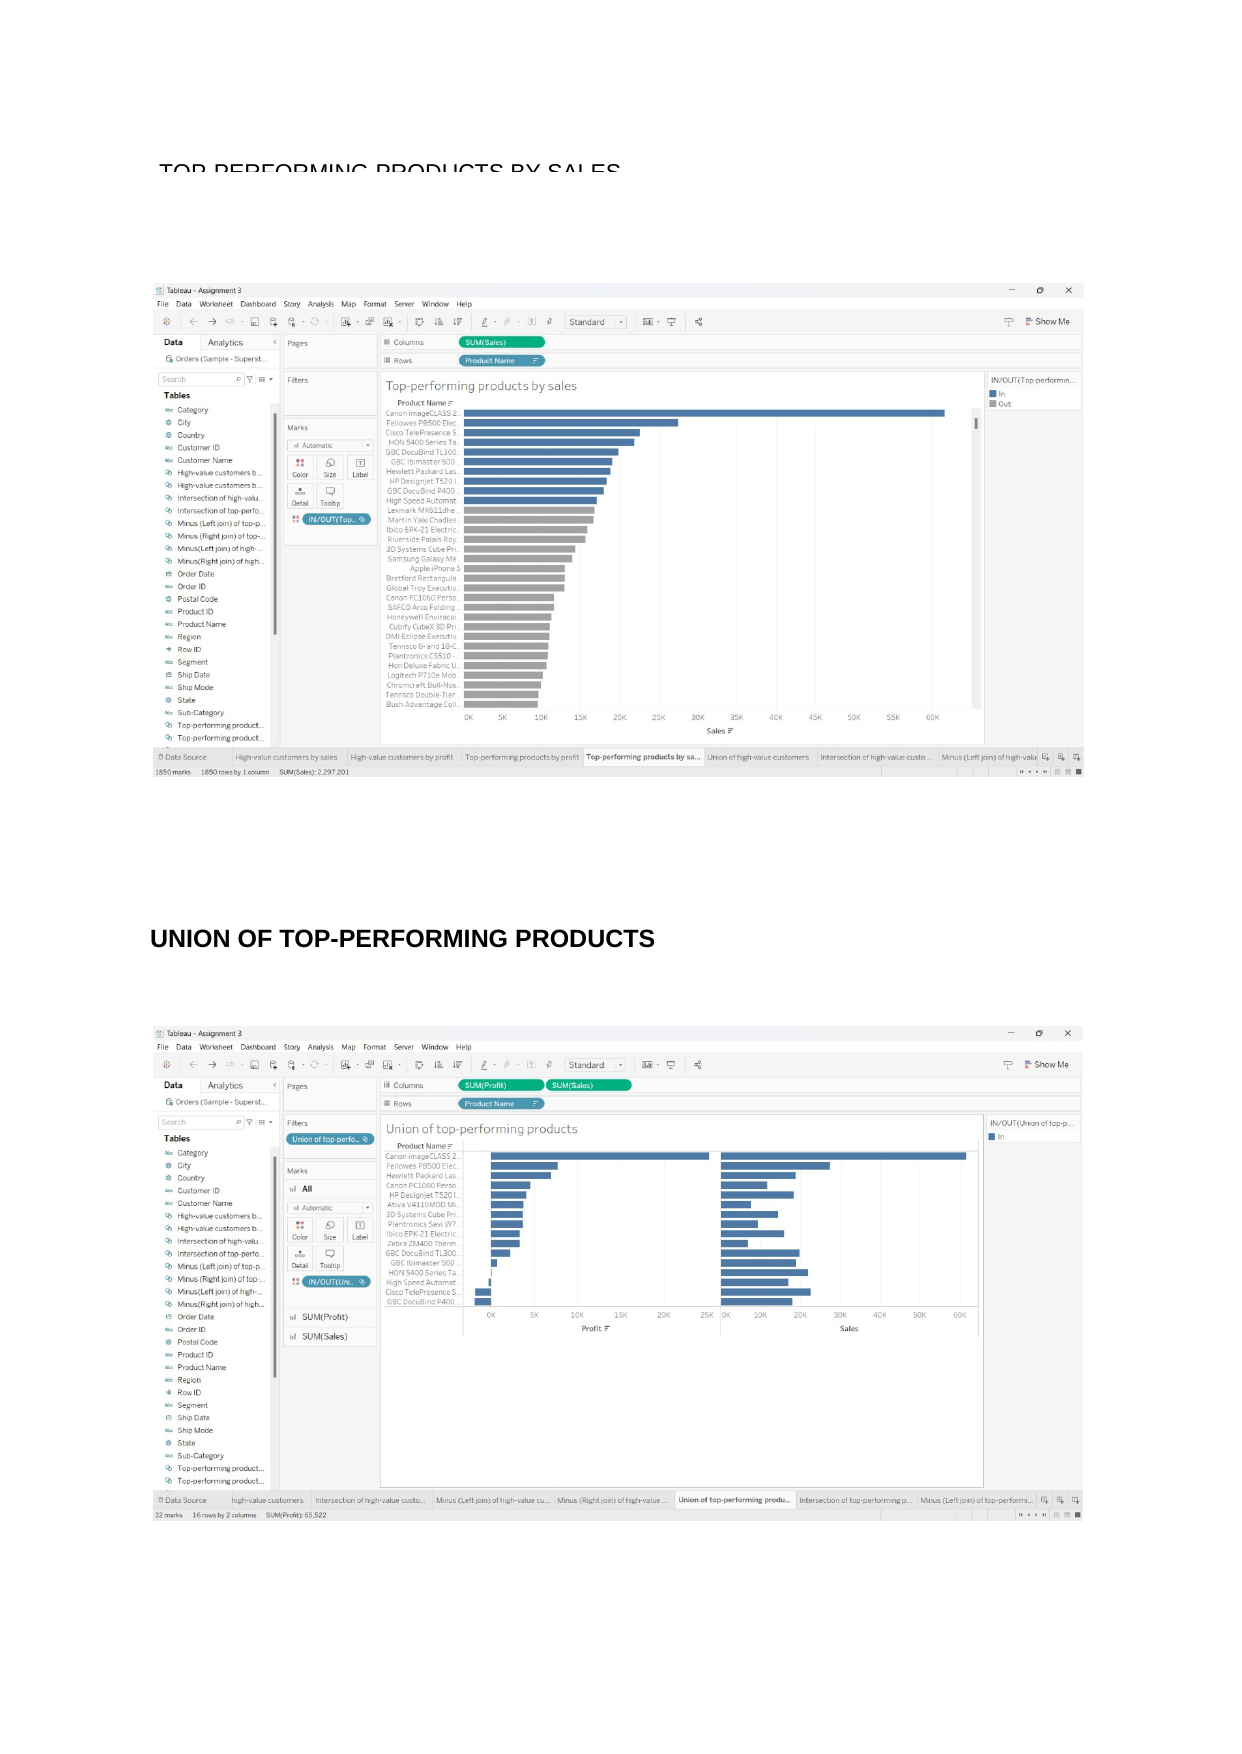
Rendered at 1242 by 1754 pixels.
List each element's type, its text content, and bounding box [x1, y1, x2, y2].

picture [153, 1026, 1083, 1521]
text UNION OF TOP-PERFORMING PRODUCTS [150, 924, 1104, 953]
picture [153, 283, 1084, 777]
